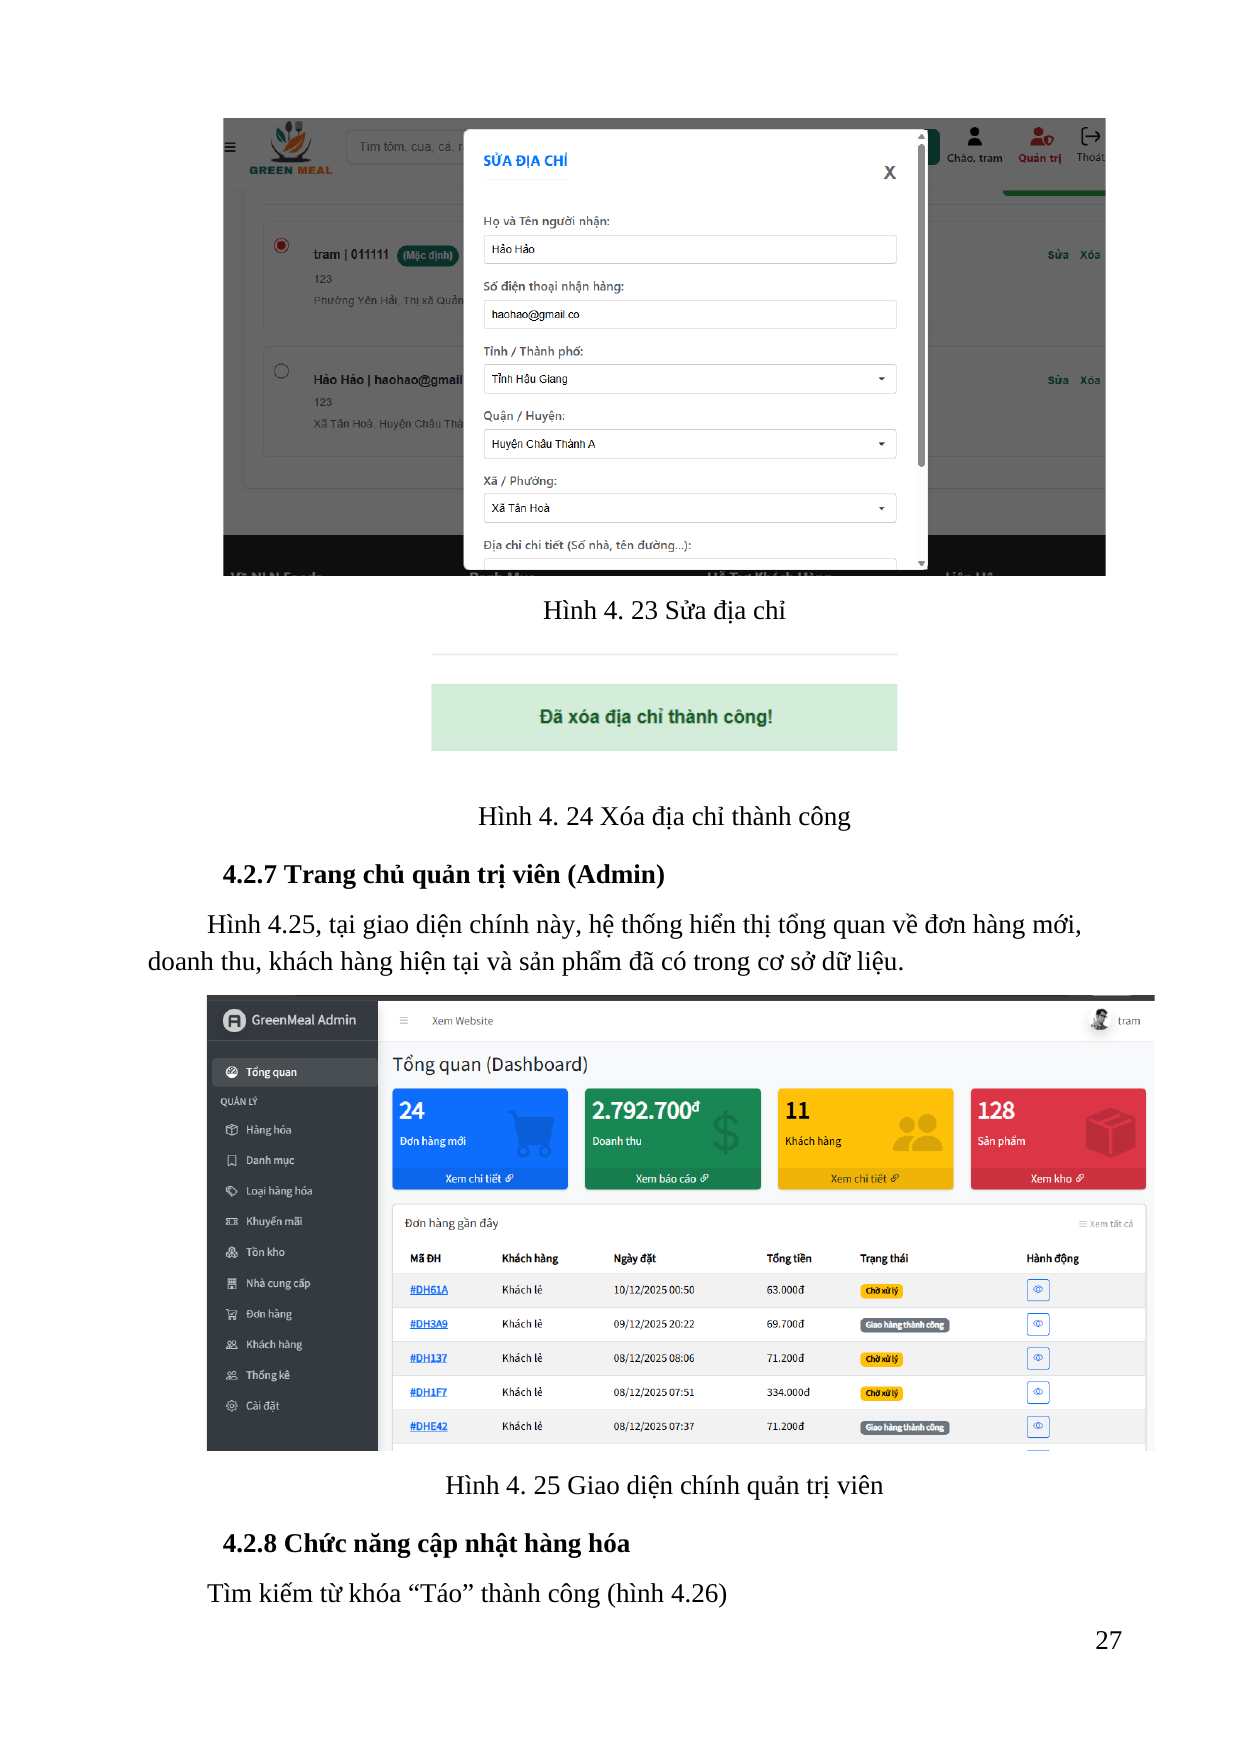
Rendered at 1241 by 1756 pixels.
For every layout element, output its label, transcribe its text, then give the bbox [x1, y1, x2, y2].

text Tìm kiếm từ khóa “Táo” thành công (hình 4.26) [148, 1577, 1122, 1608]
subtitle Trang chủ quản trị viên (Admin) [223, 858, 1122, 889]
text Hình 4. 24 Xóa địa chỉ thành công [148, 800, 1122, 831]
text Hình 4. 25 Giao diện chính quản trị viên [148, 1469, 1122, 1500]
picture [206, 995, 1155, 1451]
subtitle Chức năng cập nhật hàng hóa [223, 1527, 1122, 1558]
picture [431, 652, 898, 782]
picture [223, 118, 1106, 576]
text Hình 4. 23 Sửa địa chỉ [148, 594, 1122, 625]
text Hình 4.25, tại giao diện chính này, hệ thống hiển thị tổng quan về đơn hàng mới, doanh thu, khách hàng hiện tại và sản phẩm đã có trong cơ sở dữ liệu. [148, 908, 1122, 977]
